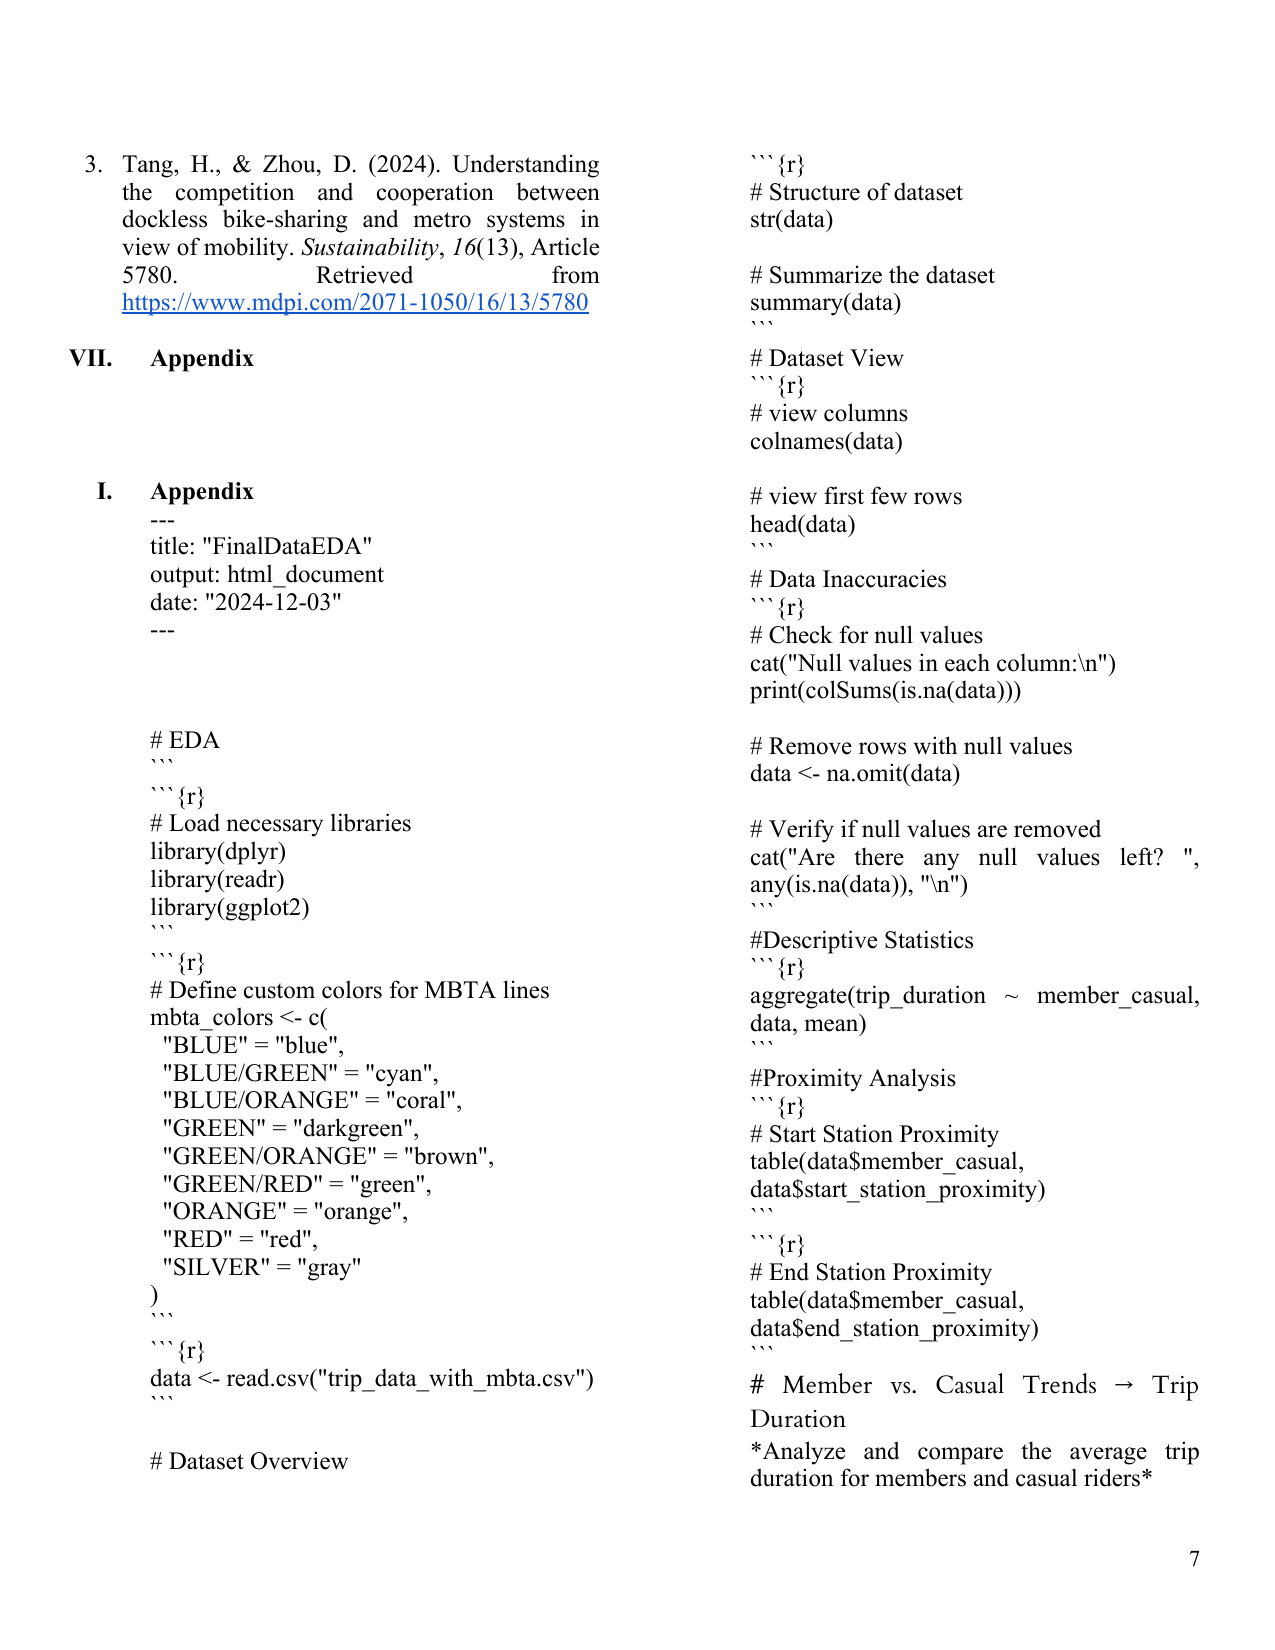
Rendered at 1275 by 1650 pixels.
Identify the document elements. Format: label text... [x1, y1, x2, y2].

list Appendix [112, 344, 600, 372]
text summary(data) [750, 288, 1200, 316]
text data <- na.omit(data) [750, 759, 1200, 787]
text # End Station Proximity [750, 1258, 1200, 1286]
text ``` [750, 898, 1200, 926]
text date: "2024-12-03" [150, 588, 600, 616]
text ) [150, 1281, 600, 1308]
text "GREEN" = "darkgreen", [150, 1114, 600, 1142]
text ``` [150, 754, 600, 782]
text *Analyze and compare the average trip duration for members and casual riders* [750, 1437, 1200, 1492]
text # Dataset Overview [150, 1447, 600, 1474]
list Tang, H., & Zhou, D. (2024). Understanding the competition and cooperation between dockless bike-sharing and metro systems in view of mobility. Sustainability, 16(13), Article 5780. Retrieved from https://www.mdpi.com/2071-1050/16/13/5780 [84, 150, 600, 316]
text ```{r} [750, 150, 1200, 178]
text # Define custom colors for MBTA lines [150, 976, 600, 1003]
text title: "FinalDataEDA" [150, 532, 600, 560]
text "RED" = "red", [150, 1225, 600, 1253]
text ``` [750, 1341, 1200, 1369]
text # view columns [750, 399, 1200, 427]
text ``` [750, 316, 1200, 344]
text ``` [750, 1037, 1200, 1064]
text cat("Are there any null values left? ", any(is.na(data)), "\n") [750, 843, 1200, 898]
text ```{r} [150, 1336, 600, 1364]
text # Check for null values [750, 621, 1200, 649]
text library(readr) [150, 865, 600, 893]
text aggregate(trip_duration ~ member_casual, data, mean) [750, 981, 1200, 1037]
text "ORANGE" = "orange", [150, 1197, 600, 1225]
text str(data) [750, 205, 1200, 233]
text --- [150, 616, 600, 643]
text # Remove rows with null values [750, 732, 1200, 759]
text # Summarize the dataset [750, 261, 1200, 288]
text "BLUE/ORANGE" = "coral", [150, 1087, 600, 1114]
text table(data$member_casual, data$end_station_proximity) [750, 1286, 1200, 1341]
text ```{r} [750, 1092, 1200, 1120]
text # Dataset View [750, 344, 1200, 372]
text --- [150, 505, 600, 532]
text library(ggplot2) [150, 893, 600, 920]
list Appendix [112, 477, 600, 505]
text print(colSums(is.na(data))) [750, 676, 1200, 704]
text "SILVER" = "gray" [150, 1253, 600, 1281]
text table(data$member_casual, data$start_station_proximity) [750, 1147, 1200, 1203]
text ```{r} [750, 953, 1200, 981]
text # Data Inaccuracies [750, 566, 1200, 593]
text head(data) [750, 510, 1200, 538]
text # Structure of dataset [750, 178, 1200, 205]
text # Load necessary libraries [150, 809, 600, 837]
text ``` [750, 538, 1200, 566]
text output: html_document [150, 560, 600, 588]
text "BLUE/GREEN" = "cyan", [150, 1059, 600, 1087]
text "GREEN/ORANGE" = "brown", [150, 1142, 600, 1170]
text # view first few rows [750, 482, 1200, 510]
text colnames(data) [750, 427, 1200, 455]
text # EDA [150, 726, 600, 754]
text # Start Station Proximity [750, 1120, 1200, 1147]
text "GREEN/RED" = "green", [150, 1170, 600, 1197]
text mbta_colors <- c( [150, 1003, 600, 1031]
text ``` [750, 1203, 1200, 1231]
text ```{r} [150, 948, 600, 976]
text ``` [150, 1391, 600, 1419]
text library(dplyr) [150, 837, 600, 865]
text ``` [150, 1308, 600, 1336]
text ```{r} [750, 593, 1200, 621]
text #Proximity Analysis [750, 1064, 1200, 1092]
text ``` [150, 920, 600, 948]
text ```{r} [150, 782, 600, 809]
text # Member vs. Casual Trends → Trip Duration [750, 1369, 1200, 1437]
text cat("Null values in each column:\n") [750, 649, 1200, 676]
text #Descriptive Statistics [750, 926, 1200, 953]
text "BLUE" = "blue", [150, 1031, 600, 1059]
text # Verify if null values are removed [750, 815, 1200, 843]
text ```{r} [750, 372, 1200, 399]
text ```{r} [750, 1231, 1200, 1258]
text data <- read.csv("trip_data_with_mbta.csv") [150, 1364, 600, 1391]
